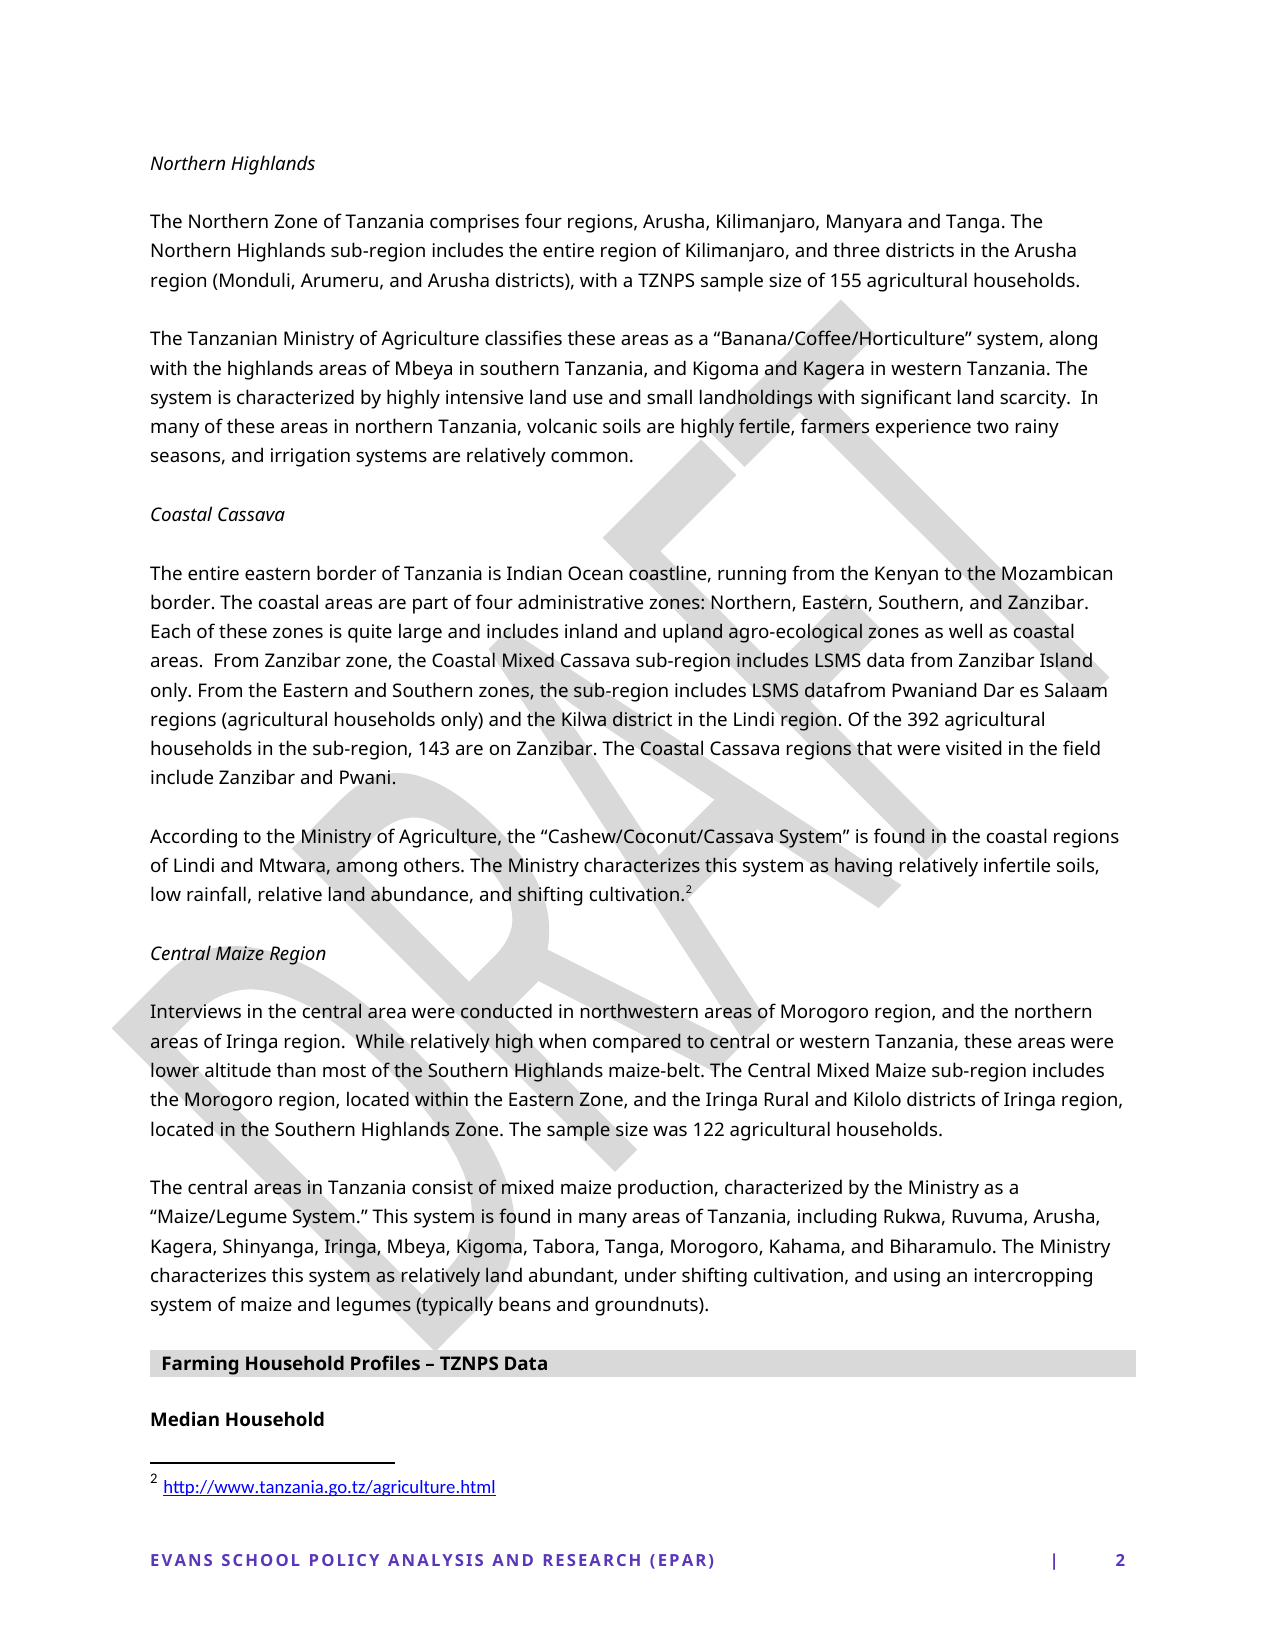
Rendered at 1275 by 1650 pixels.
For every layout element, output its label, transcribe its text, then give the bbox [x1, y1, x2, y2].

text According to the Ministry of Agriculture, the “Cashew/Coconut/Cassava System” is found in the coastal regions of Lindi and Mtwara, among others. The Ministry characterizes this system as having relatively infertile soils, low rainfall, relative land abundance, and shifting cultivation. [150, 823, 1125, 907]
text The Tanzanian Ministry of Agriculture classifies these areas as a “Banana/Coffee/Horticulture” system, along with the highlands areas of Mbeya in southern Tanzania, and Kigoma and Kagera in western Tanzania. The system is characterized by highly intensive land use and small landholdings with significant land scarcity. In many of these areas in northern Tanzania, volcanic soils are highly fertile, farmers experience two rainy seasons, and irrigation systems are relatively common. [150, 326, 1125, 468]
text The Northern Zone of Tanzania comprises four regions, Arusha, Kilimanjaro, Manyara and Tanga. The Northern Highlands sub-region includes the entire region of Kilimanjaro, and three districts in the Arusha region (Monduli, Arumeru, and Arusha districts), with a TZNPS sample size of 155 agricultural households. [150, 208, 1125, 293]
text Coastal Cassava [150, 501, 1125, 527]
text Median Household [150, 1407, 1125, 1432]
text Northern Highlands [150, 150, 1125, 176]
text Interviews in the central area were conducted in northwestern areas of Morogoro region, and the northern areas of Iringa region. While relatively high when compared to central or western Tanzania, these areas were lower altitude than most of the Southern Highlands maize-belt. The Central Mixed Maize sub-region includes the Morogoro region, located within the Eastern Zone, and the Iringa Rural and Kilolo districts of Iringa region, located in the Southern Highlands Zone. The sample size was 122 agricultural households. [150, 999, 1125, 1141]
text The central areas in Tanzania consist of mixed maize production, characterized by the Ministry as a “Maize/Legume System.” This system is found in many areas of Tanzania, including Rukwa, Ruvuma, Arusha, Kagera, Shinyanga, Iringa, Mbeya, Kigoma, Tabora, Tanga, Morogoro, Kahama, and Biharamulo. The Ministry characterizes this system as relatively land abundant, under shifting cultivation, and using an intercropping system of maize and legumes (typically beans and groundnuts). [150, 1174, 1125, 1317]
text The entire eastern border of Tanzania is Indian Ocean coastline, running from the Kenyan to the Mozambican border. The coastal areas are part of four administrative zones: Northern, Eastern, Southern, and Zanzibar. Each of these zones is quite large and includes inland and upland agro-ecological zones as well as coastal areas. From Zanzibar zone, the Coastal Mixed Cassava sub-region includes LSMS data from Zanzibar Island only. From the Eastern and Southern zones, the sub-region includes LSMS datafrom Pwaniand Dar es Salaam regions (agricultural households only) and the Kilwa district in the Lindi region. Of the 392 agricultural households in the sub-region, 143 are on Zanzibar. The Coastal Cassava regions that were visited in the field include Zanzibar and Pwani. [150, 560, 1125, 790]
table_header Farming Household Profiles – TZNPS Data [150, 1350, 1136, 1377]
text Central Maize Region [150, 940, 1125, 966]
